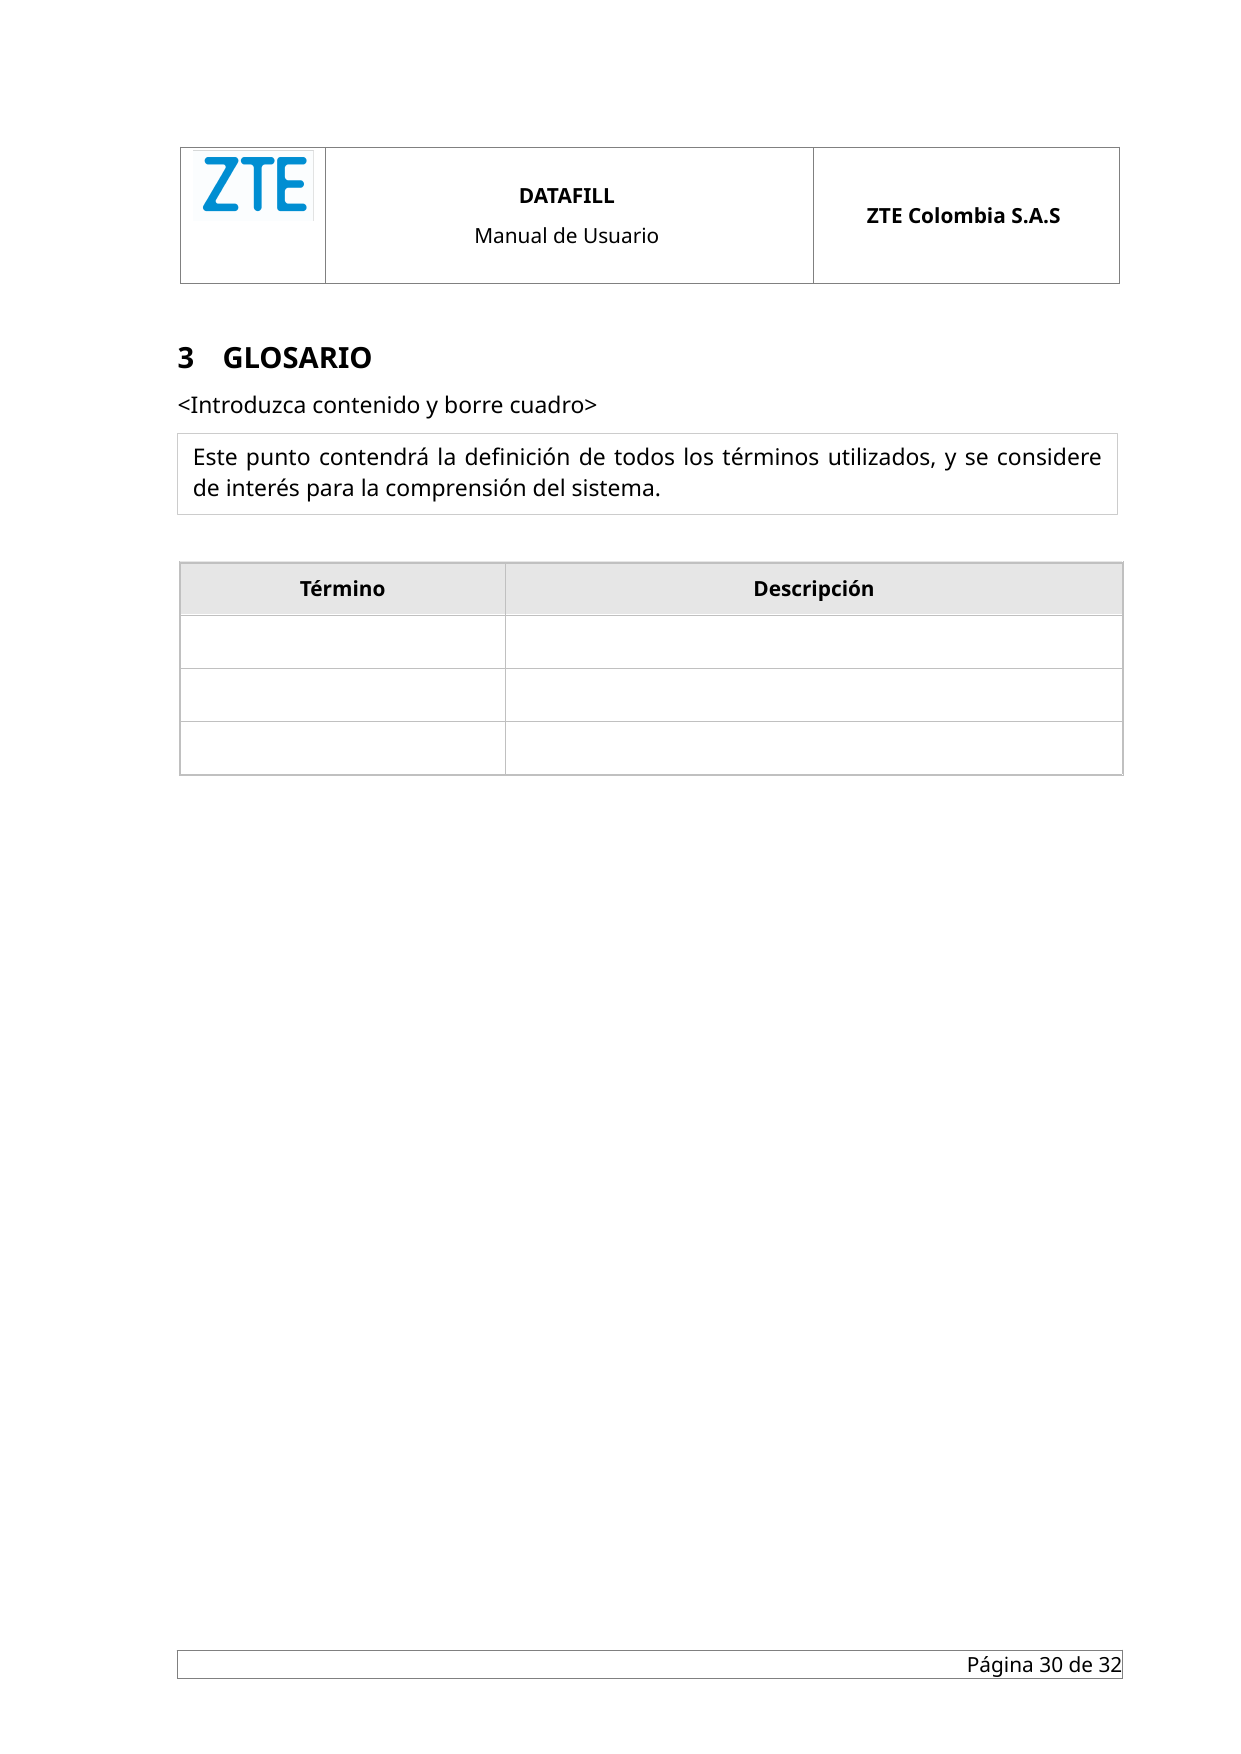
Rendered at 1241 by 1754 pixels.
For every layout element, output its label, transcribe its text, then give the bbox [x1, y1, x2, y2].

table_header Descripción [506, 564, 1122, 614]
table_cell [181, 669, 505, 721]
table_cell [181, 616, 505, 668]
table_cell [506, 616, 1122, 668]
table_cell [506, 722, 1122, 774]
text <Introduzca contenido y borre cuadro> [177, 389, 1122, 421]
subtitle GLOSARIO [177, 337, 1122, 377]
picture [193, 150, 314, 221]
table_cell [506, 669, 1122, 721]
table_cell [181, 722, 505, 774]
table_header Término [181, 564, 505, 614]
